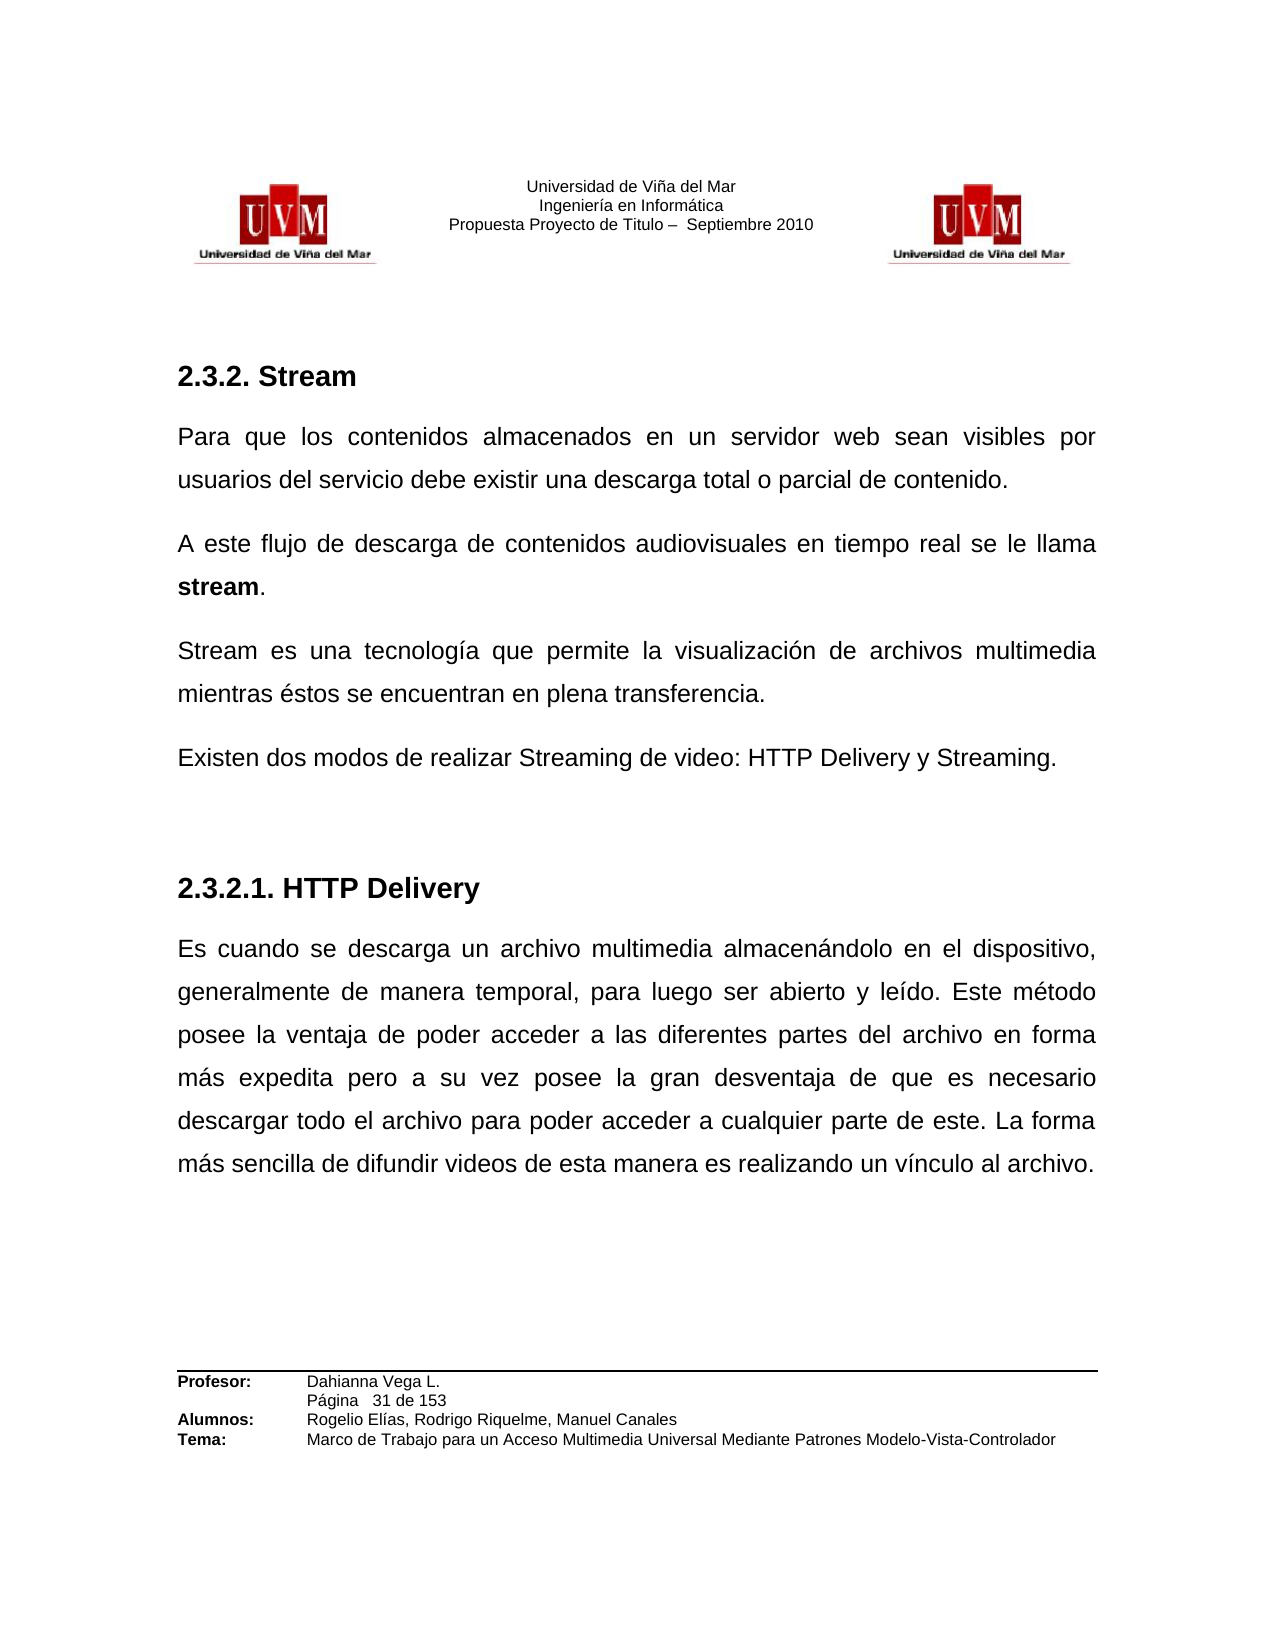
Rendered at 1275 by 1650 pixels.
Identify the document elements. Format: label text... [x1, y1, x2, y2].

text Stream es una tecnología que permite la visualización de archivos multimedia mientras éstos se encuentran en plena transferencia. [177, 636, 1098, 708]
subtitle 2.3.2.1. HTTP Delivery [177, 871, 1098, 904]
text Existen dos modos de realizar Streaming de video: HTTP Delivery y Streaming. [177, 743, 1098, 772]
picture [177, 176, 390, 267]
picture [871, 176, 1084, 267]
text Es cuando se descarga un archivo multimedia almacenándolo en el dispositivo, generalmente de manera temporal, para luego ser abierto y leído. Este método posee la ventaja de poder acceder a las diferentes partes del archivo en forma más expedita pero a su vez posee la gran desventaja de que es necesario descargar todo el archivo para poder acceder a cualquier parte de este. La forma más sencilla de difundir videos de esta manera es realizando un vínculo al archivo. [177, 934, 1098, 1178]
text A este flujo de descarga de contenidos audiovisuales en tiempo real se le llama stream. [177, 529, 1098, 601]
text Para que los contenidos almacenados en un servidor web sean visibles por usuarios del servicio debe existir una descarga total o parcial de contenido. [177, 422, 1098, 493]
subtitle 2.3.2. Stream [177, 359, 1098, 392]
